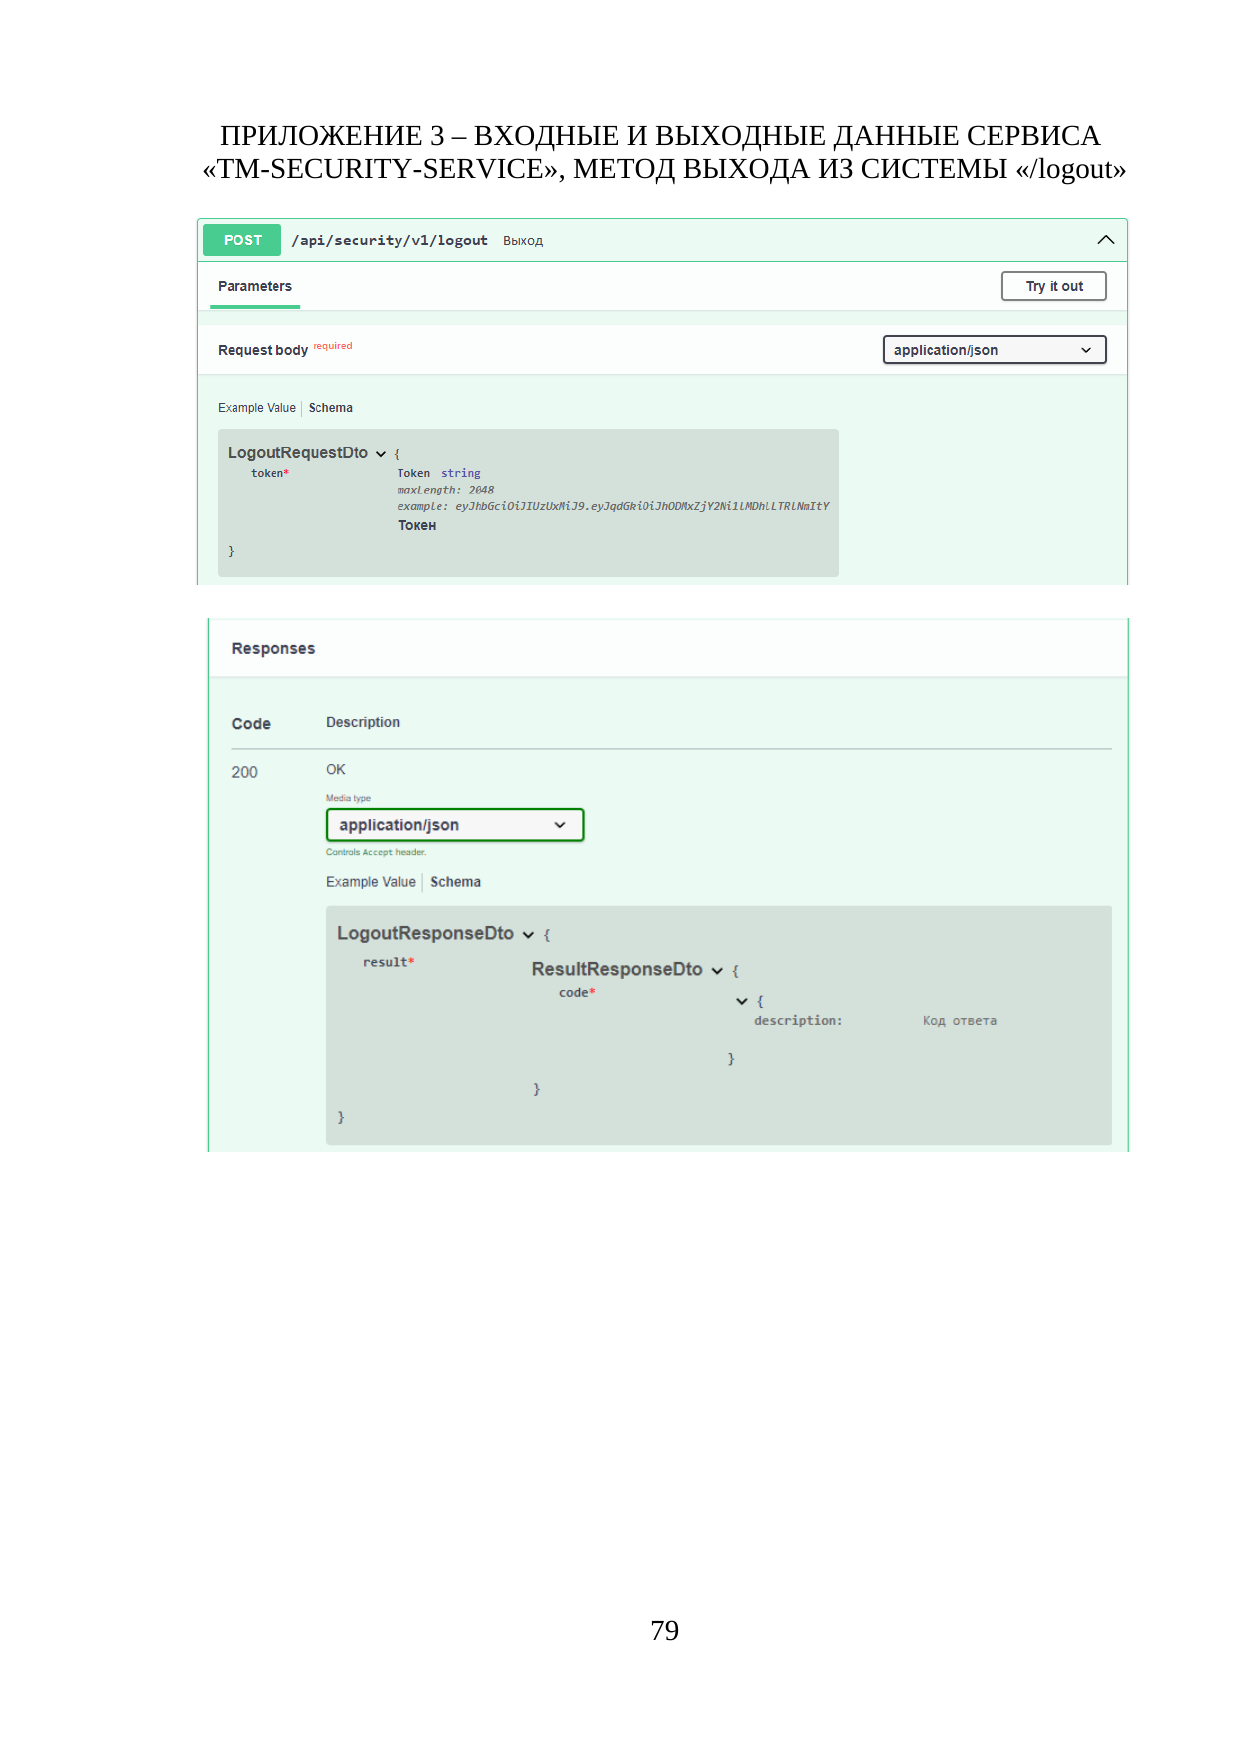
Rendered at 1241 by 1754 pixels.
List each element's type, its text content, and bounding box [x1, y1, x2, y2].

subtitle ПРИЛОЖЕНИЕ 3 – ВХОДНЫЕ И ВЫХОДНЫЕ ДАННЫЕ СЕРВИСА «TM-SECURITY-SERVICE», МЕТОД ВЫХОДА ИЗ СИСТЕМЫ «/logout» [177, 118, 1152, 185]
picture [194, 218, 1135, 585]
picture [190, 618, 1139, 1152]
